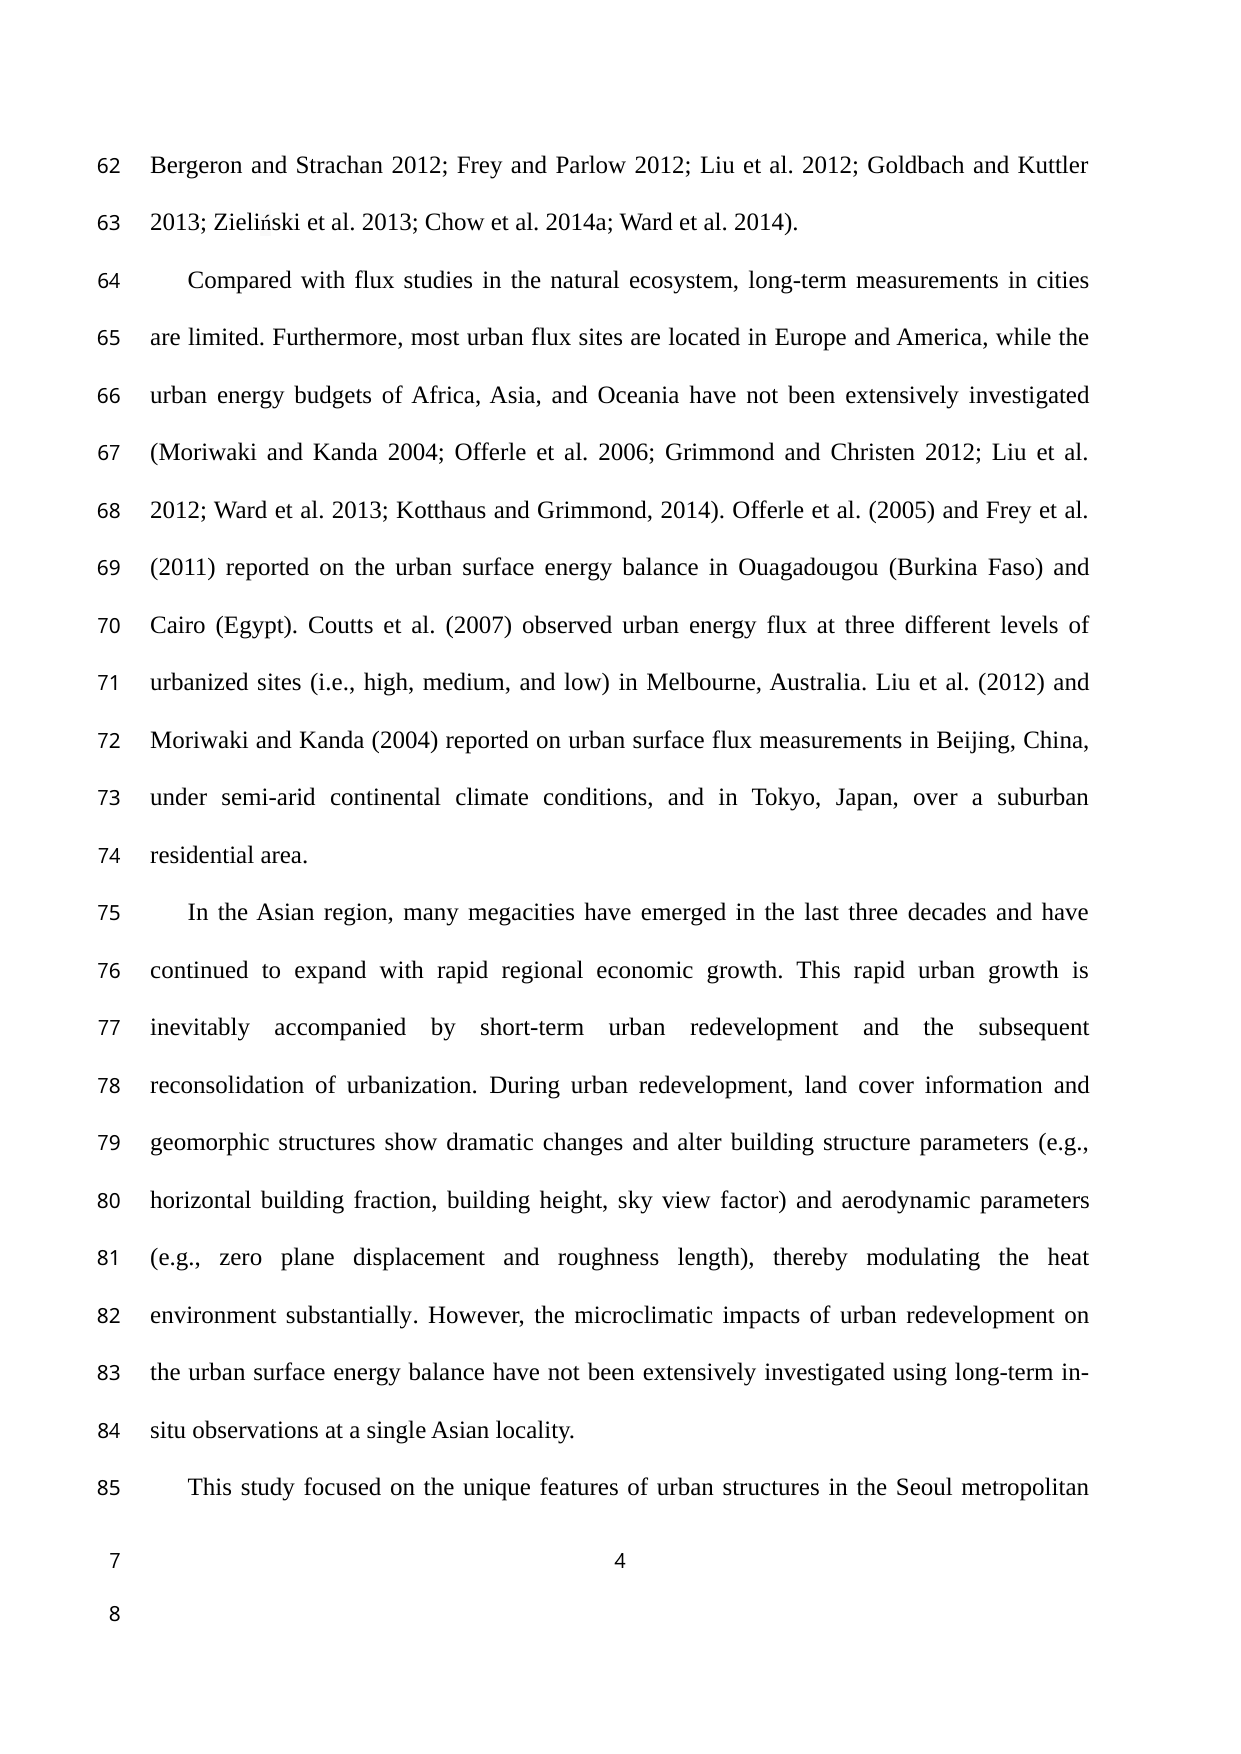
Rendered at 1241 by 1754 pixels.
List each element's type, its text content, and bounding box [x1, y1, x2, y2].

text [150, 150, 1090, 236]
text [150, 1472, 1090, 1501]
text In the Asian region, many megacities have emerged in the last three decades and have continued to expand with rapid regional economic growth. This rapid urban growth is inevitably accompanied by short-term urban redevelopment and the subsequent reconsolidation of urbanization. During urban redevelopment, land cover information and geomorphic structures show dramatic changes and alter building structure parameters (e.g., horizontal building fraction, building height, sky view factor) and aerodynamic parameters (e.g., zero plane displacement and roughness length), thereby modulating the heat environment substantially. However, the microclimatic impacts of urban redevelopment on the urban surface energy balance have not been extensively investigated using long-term in-situ observations at a single Asian locality. [150, 897, 1090, 1444]
text Compared with flux studies in the natural ecosystem, long-term measurements in cities are limited. Furthermore, most urban flux sites are located in Europe and America, while the urban energy budgets of Africa, Asia, and Oceania have not been extensively investigated (Moriwaki and Kanda 2004; Offerle et al. 2006; Grimmond and Christen 2012; Liu et al. 2012; Ward et al. 2013; Kotthaus and Grimmond, 2014). Offerle et al. (2005) and Frey et al. (2011) reported on the urban surface energy balance in Ouagadougou (Burkina Faso) and Cairo (Egypt). Coutts et al. (2007) observed urban energy flux at three different levels of urbanized sites (i.e., high, medium, and low) in Melbourne, Australia. Liu et al. (2012) and Moriwaki and Kanda (2004) reported on urban surface flux measurements in Beijing, China, under semi-arid continental climate conditions, and in Tokyo, Japan, over a suburban residential area. [150, 265, 1090, 869]
